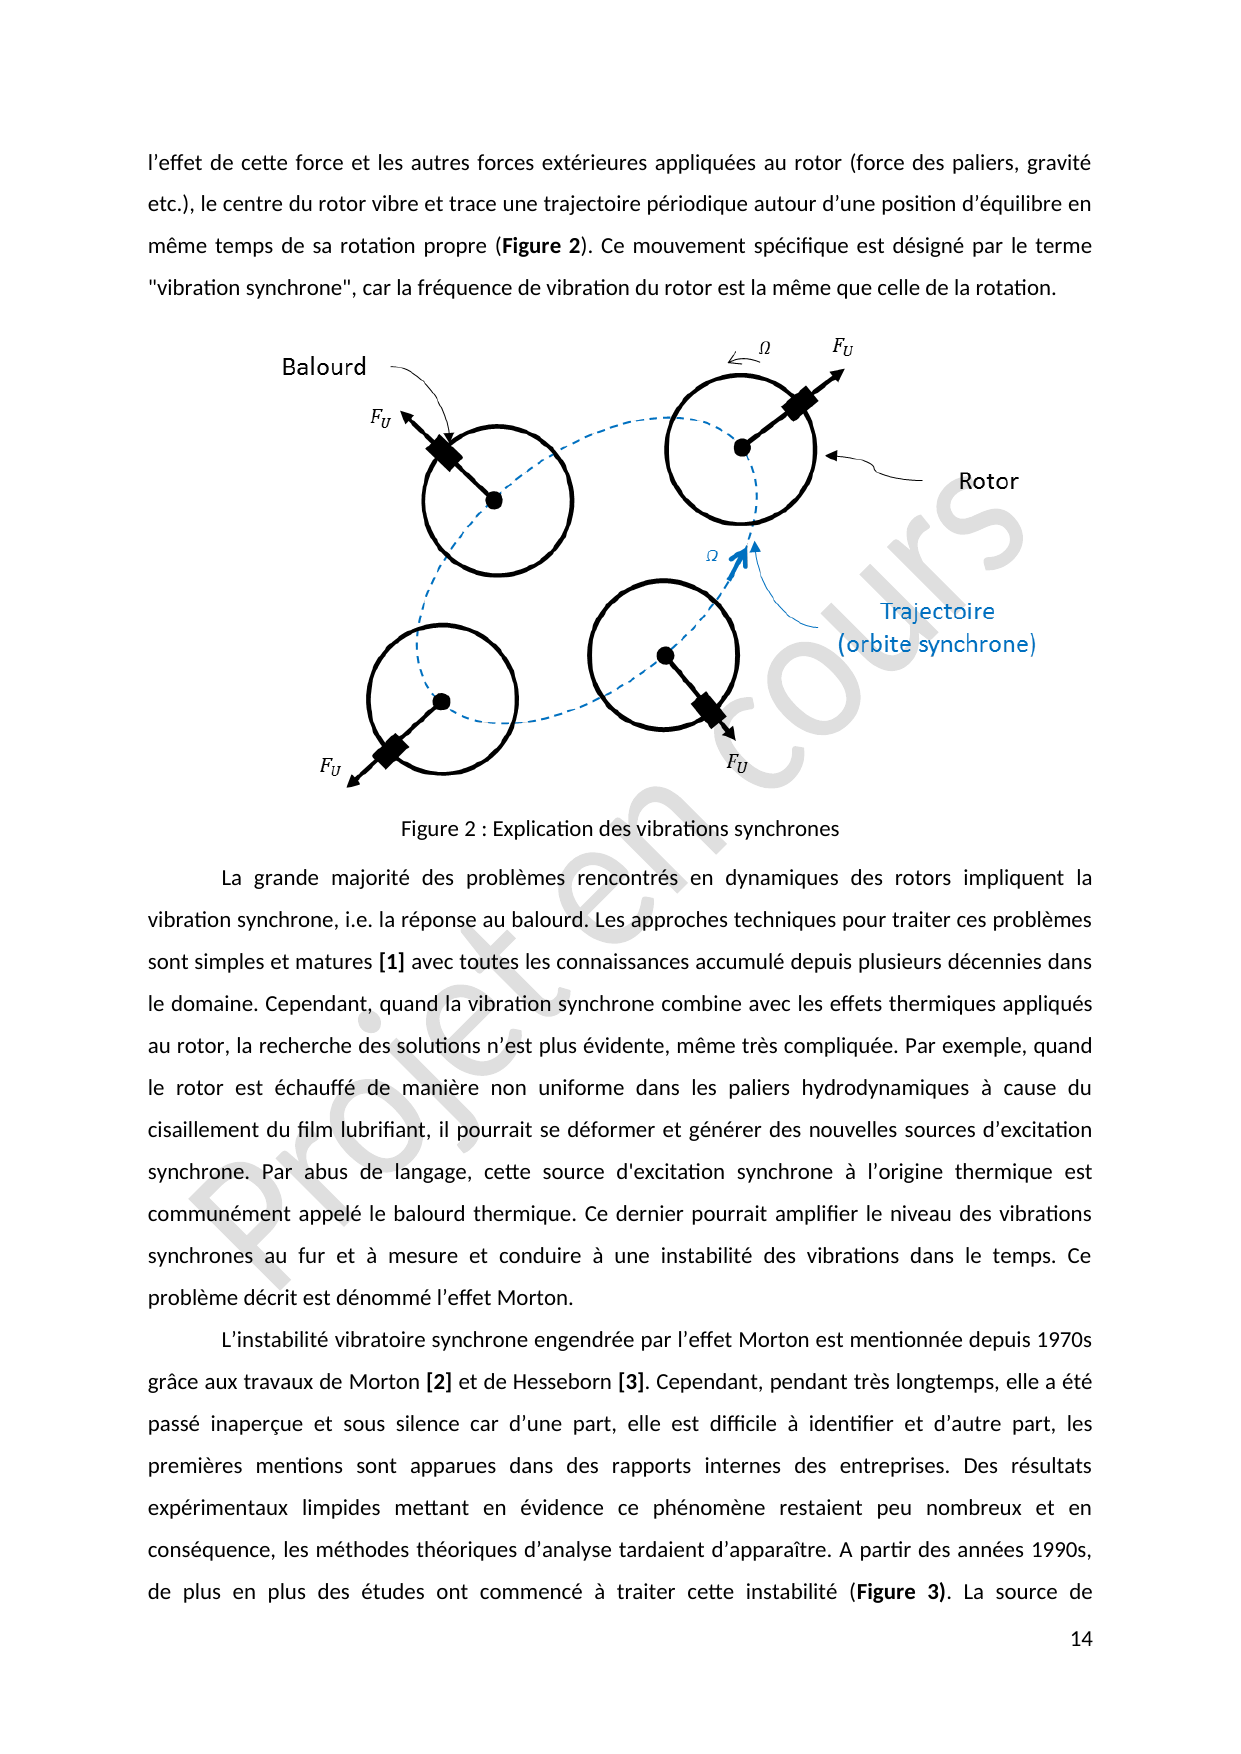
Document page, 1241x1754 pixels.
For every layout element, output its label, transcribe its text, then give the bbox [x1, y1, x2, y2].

text La grande majorité des problèmes rencontrés en dynamiques des rotors impliquent la vibration synchrone, i.e. la réponse au balourd. Les approches techniques pour traiter ces problèmes sont simples et matures [1] avec toutes les connaissances accumulé depuis plusieurs décennies dans le domaine. Cependant, quand la vibration synchrone combine avec les effets thermiques appliqués au rotor, la recherche des solutions n’est plus évidente, même très compliquée. Par exemple, quand le rotor est échauffé de manière non uniforme dans les paliers hydrodynamiques à cause du cisaillement du film lubrifiant, il pourrait se déformer et générer des nouvelles sources d’excitation synchrone. Par abus de langage, cette source d'excitation synchrone à l’origine thermique est communément appelé le balourd thermique. Ce dernier pourrait amplifier le niveau des vibrations synchrones au fur et à mesure et conduire à une instabilité des vibrations dans le temps. Ce problème décrit est dénommé l’effet Morton. [148, 863, 1093, 1311]
picture [256, 315, 1058, 801]
text Figure 2 : Explication des vibrations synchrones [148, 814, 1093, 842]
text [148, 1325, 1093, 1605]
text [148, 148, 1093, 302]
